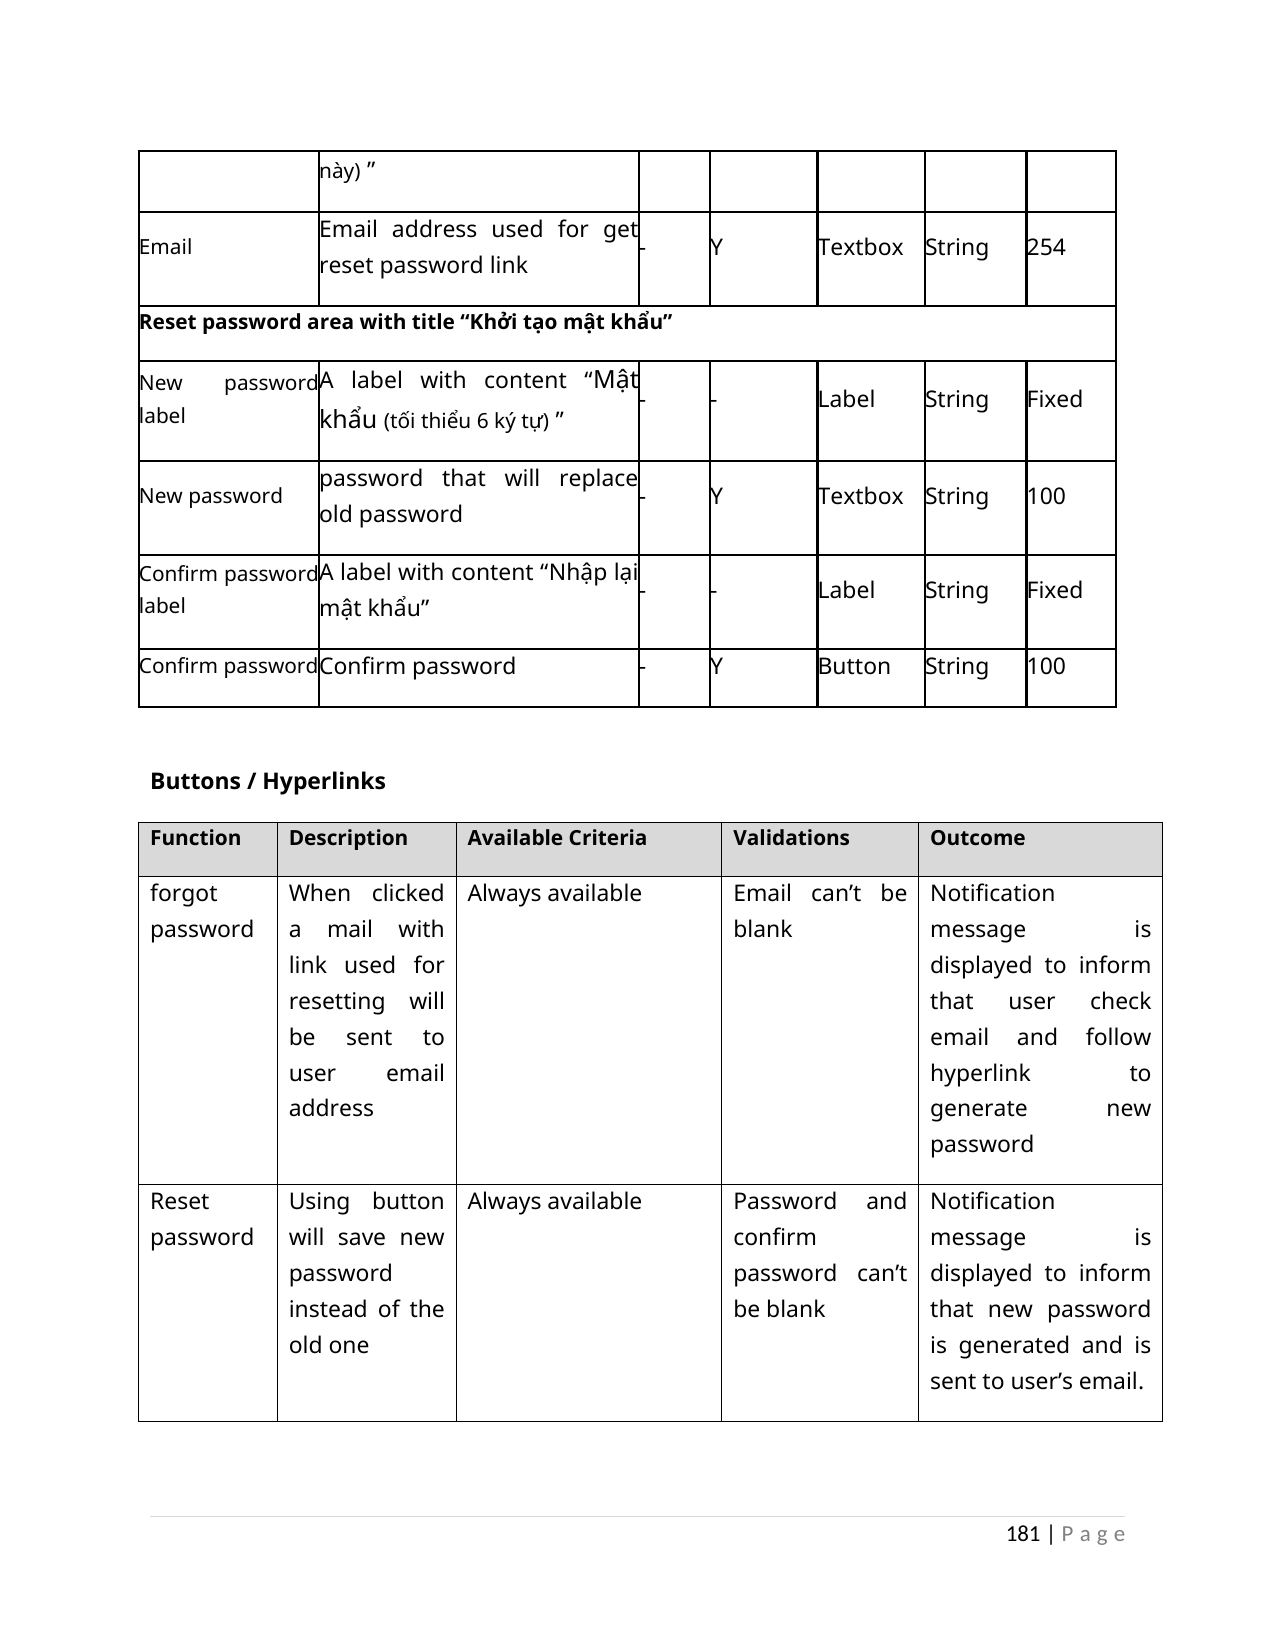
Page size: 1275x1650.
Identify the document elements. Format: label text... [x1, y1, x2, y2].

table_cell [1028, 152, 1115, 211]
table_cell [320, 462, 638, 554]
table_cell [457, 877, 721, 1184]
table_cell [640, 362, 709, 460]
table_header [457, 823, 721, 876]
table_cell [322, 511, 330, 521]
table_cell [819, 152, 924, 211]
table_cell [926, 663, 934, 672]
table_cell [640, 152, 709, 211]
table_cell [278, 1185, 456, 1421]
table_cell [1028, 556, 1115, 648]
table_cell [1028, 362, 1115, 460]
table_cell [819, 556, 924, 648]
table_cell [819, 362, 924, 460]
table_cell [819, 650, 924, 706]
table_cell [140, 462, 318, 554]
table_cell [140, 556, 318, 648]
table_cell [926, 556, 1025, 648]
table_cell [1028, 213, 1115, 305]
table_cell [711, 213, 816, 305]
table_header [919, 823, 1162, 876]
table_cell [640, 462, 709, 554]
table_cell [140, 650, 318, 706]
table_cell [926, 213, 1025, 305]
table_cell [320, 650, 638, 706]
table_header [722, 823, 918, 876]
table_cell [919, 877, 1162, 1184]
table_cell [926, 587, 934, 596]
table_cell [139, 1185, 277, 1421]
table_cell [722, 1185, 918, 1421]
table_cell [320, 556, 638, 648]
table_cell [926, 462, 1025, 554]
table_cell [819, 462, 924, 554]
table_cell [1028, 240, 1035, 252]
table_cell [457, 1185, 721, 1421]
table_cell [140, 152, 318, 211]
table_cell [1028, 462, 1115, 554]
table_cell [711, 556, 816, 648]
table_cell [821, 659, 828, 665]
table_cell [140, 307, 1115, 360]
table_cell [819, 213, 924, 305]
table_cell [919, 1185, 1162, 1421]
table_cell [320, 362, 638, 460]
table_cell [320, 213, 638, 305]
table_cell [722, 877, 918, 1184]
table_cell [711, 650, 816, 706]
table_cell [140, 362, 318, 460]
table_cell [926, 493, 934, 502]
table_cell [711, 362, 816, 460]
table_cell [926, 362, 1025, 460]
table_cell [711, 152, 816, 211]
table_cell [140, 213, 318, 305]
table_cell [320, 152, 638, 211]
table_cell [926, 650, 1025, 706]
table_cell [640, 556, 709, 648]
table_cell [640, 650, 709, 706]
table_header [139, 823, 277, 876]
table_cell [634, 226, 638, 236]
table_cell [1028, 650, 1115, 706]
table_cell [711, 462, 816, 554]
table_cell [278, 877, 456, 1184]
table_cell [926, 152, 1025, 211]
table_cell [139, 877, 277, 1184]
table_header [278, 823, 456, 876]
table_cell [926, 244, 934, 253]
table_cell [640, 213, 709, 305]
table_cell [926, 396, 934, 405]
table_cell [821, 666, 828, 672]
text Buttons / Hyperlinks [150, 765, 1125, 796]
